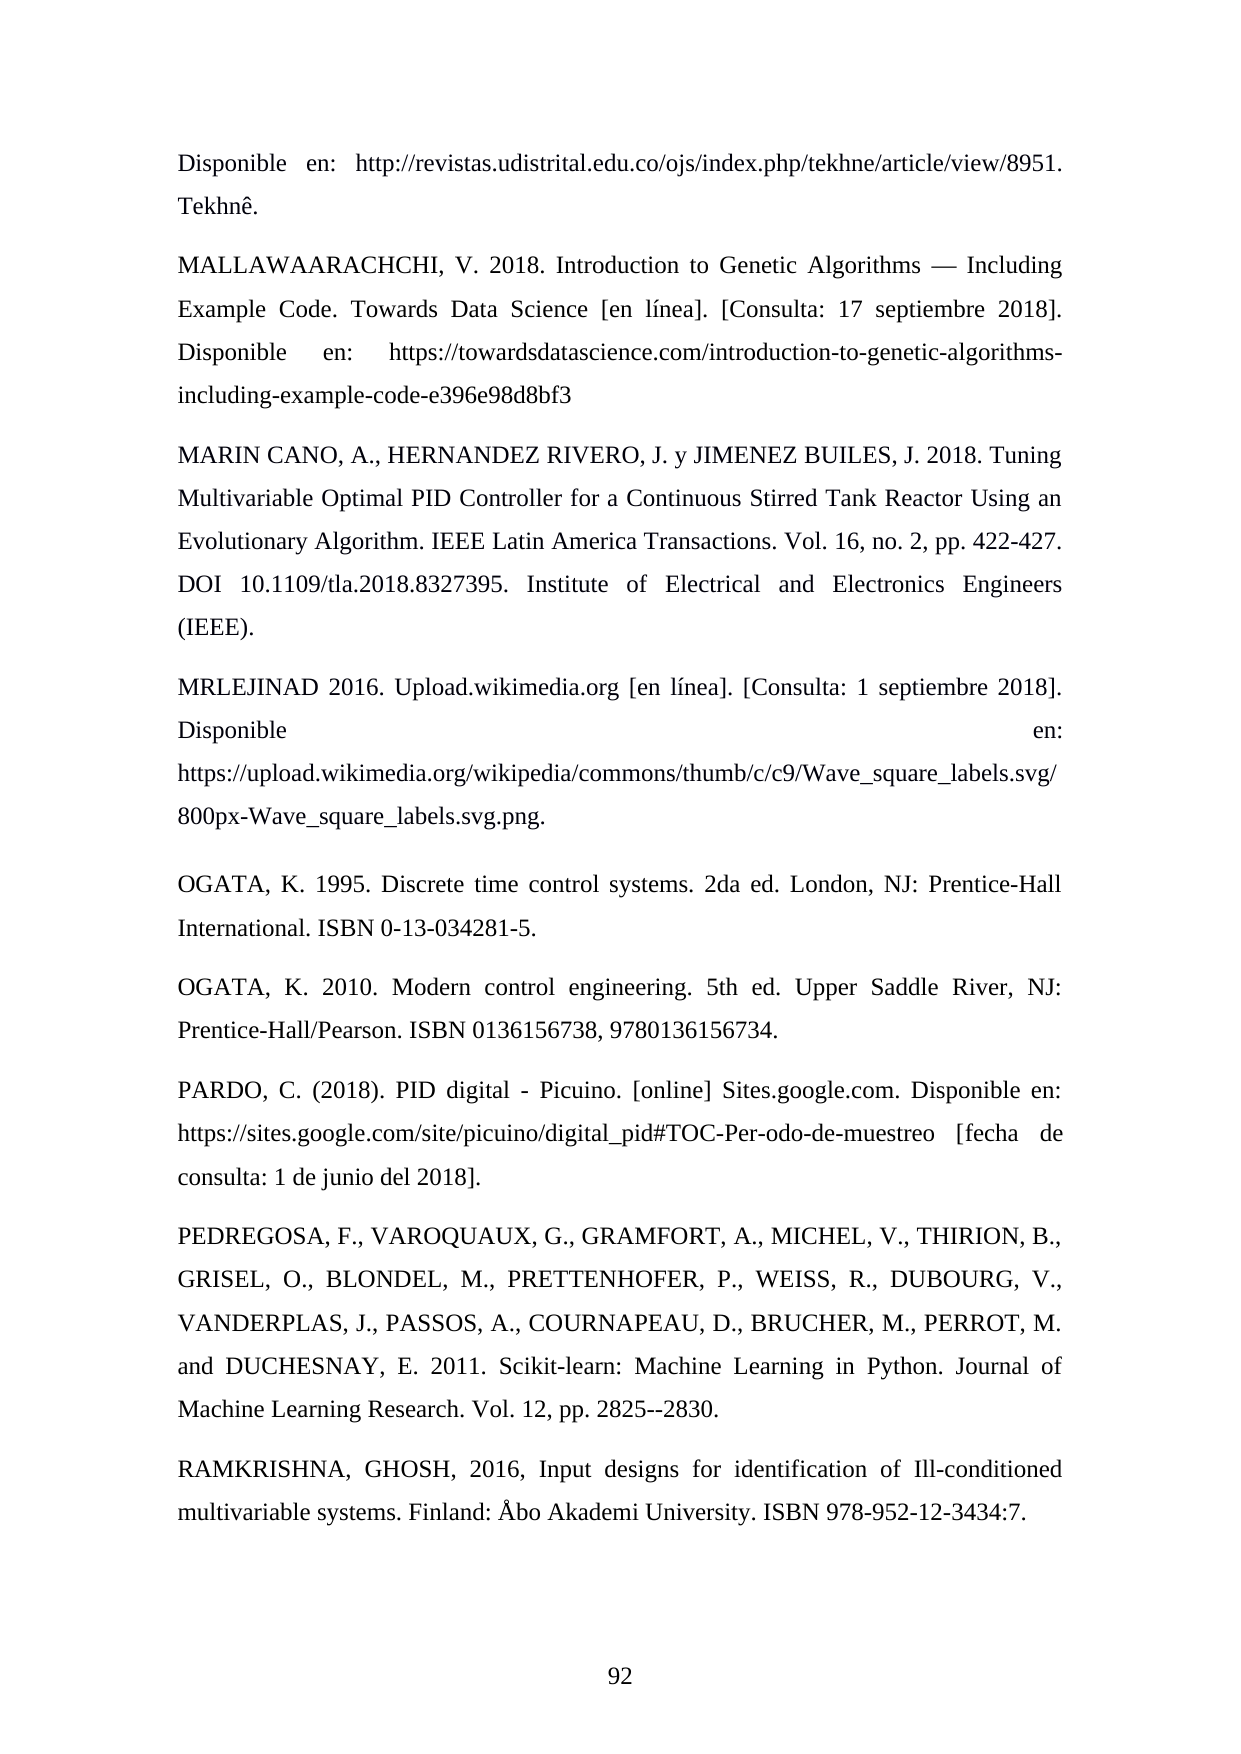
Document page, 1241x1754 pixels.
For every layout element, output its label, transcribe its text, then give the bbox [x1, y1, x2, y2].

text PEDREGOSA, F., VAROQUAUX, G., GRAMFORT, A., MICHEL, V., THIRION, B., GRISEL, O., BLONDEL, M., PRETTENHOFER, P., WEISS, R., DUBOURG, V., VANDERPLAS, J., PASSOS, A., COURNAPEAU, D., BRUCHER, M., PERROT, M. and DUCHESNAY, E. 2011. Scikit-learn: Machine Learning in Python. Journal of Machine Learning Research. Vol. 12, pp. 2825--2830. [177, 1221, 1063, 1423]
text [177, 148, 1063, 219]
text MALLAWAARACHCHI, V. 2018. Introduction to Genetic Algorithms — Including Example Code. Towards Data Science [en línea]. [Consulta: 17 septiembre 2018]. Disponible en: https://towardsdatascience.com/introduction-to-genetic-algorithms-including-example-code-e396e98d8bf3 [177, 251, 1063, 409]
text Pardo, C. (2018). PID digital - Picuino. [online] Sites.google.com. Disponible en: https://sites.google.com/site/picuino/digital_pid#TOC-Per-odo-de-muestreo [fecha de consulta: 1 de junio del 2018]. [177, 1075, 1063, 1190]
text MRLEJINAD 2016. Upload.wikimedia.org [en línea]. [Consulta: 1 septiembre 2018]. Disponible en: https://upload.wikimedia.org/wikipedia/commons/thumb/c/c9/Wave_square_labels.svg/800px-Wave_square_labels.svg.png. [177, 672, 1063, 830]
text OGATA, K. 1995. Discrete time control systems. 2da ed. London, NJ: Prentice-Hall International. ISBN 0-13-034281-5. [177, 869, 1063, 941]
text MARIN CANO, A., HERNANDEZ RIVERO, J. y JIMENEZ BUILES, J. 2018. Tuning Multivariable Optimal PID Controller for a Continuous Stirred Tank Reactor Using an Evolutionary Algorithm. IEEE Latin America Transactions. Vol. 16, no. 2, pp. 422-427. DOI 10.1109/tla.2018.8327395. Institute of Electrical and Electronics Engineers (IEEE). [177, 440, 1063, 641]
text RAMKRISHNA, GHOSH, 2016, Input designs for identification of Ill-conditioned multivariable systems. Finland: Åbo Akademi University. ISBN 978-952-12-3434:7. [177, 1454, 1063, 1526]
text OGATA, K. 2010. Modern control engineering. 5th ed. Upper Saddle River, NJ: Prentice-Hall/Pearson. ISBN 0136156738, 9780136156734. [177, 972, 1063, 1044]
